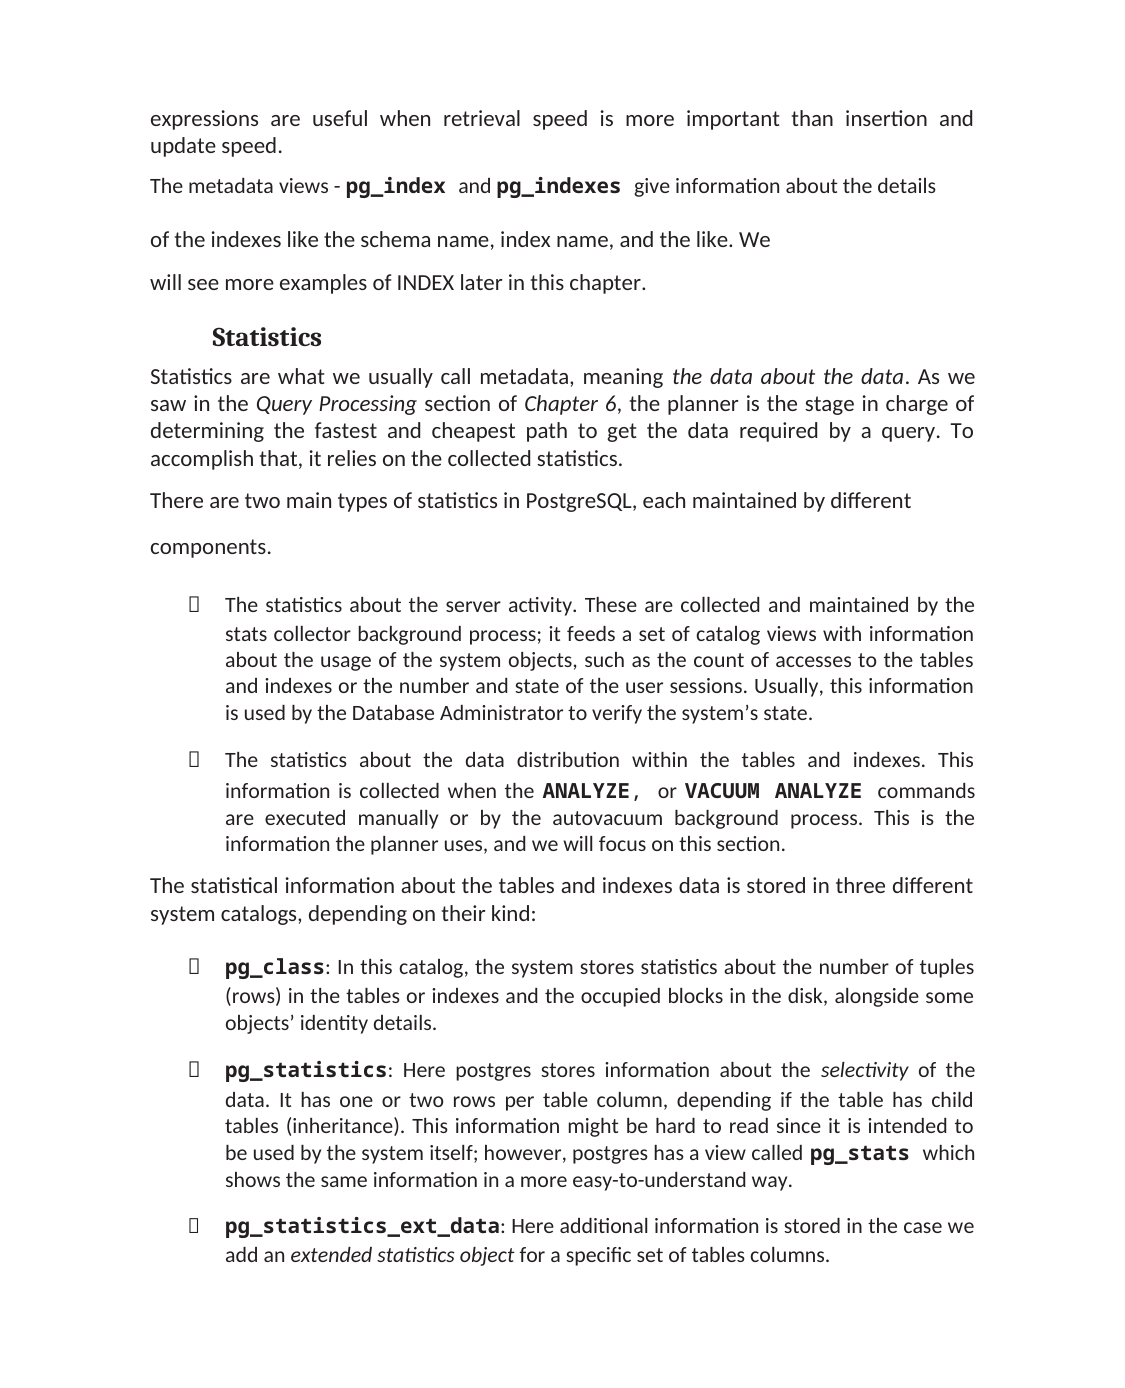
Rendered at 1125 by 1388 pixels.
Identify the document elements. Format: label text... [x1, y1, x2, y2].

text The statistical information about the tables and indexes data is stored in three different system catalogs, depending on their kind: [150, 872, 975, 927]
text components. [150, 532, 992, 560]
subtitle Statistics [137, 322, 992, 353]
list The statistics about the server activity. These are collected and maintained by the stats collector background process; it feeds a set of catalog views with information about the usage of the system objects, such as the count of accesses to the tables and indexes or the number and state of the user sessions. Usually, this information is used by the Database Administrator to verify the system’s state. [187, 577, 976, 726]
text The metadata views - pg_index and pg_indexes give information about the details [150, 172, 992, 200]
text There are two main types of statistics in PostgreSQL, each maintained by different [150, 487, 992, 514]
list The statistics about the data distribution within the tables and indexes. This information is collected when the ANALYZE, or VACUUM ANALYZE commands are executed manually or by the autovacuum background process. This is the information the planner uses, and we will focus on this section. [187, 733, 975, 857]
list pg_statistics_ext_data: Here additional information is stored in the case we add an extended statistics object for a specific set of tables columns. [187, 1200, 975, 1268]
list pg_statistics: Here postgres stores information about the selectivity of the data. It has one or two rows per table column, depending if the table has child tables (inheritance). This information might be hard to read since it is intended to be used by the system itself; however, postgres has a view called pg_stats which shows the same information in a more easy-to-understand way. [187, 1043, 975, 1193]
text of the indexes like the schema name, index name, and the like. We will see more examples of INDEX later in this chapter. [150, 226, 785, 296]
list pg_class: In this catalog, the system stores statistics about the number of tuples (rows) in the tables or indexes and the occupied blocks in the disk, alongside some objects’ identity details. [187, 939, 975, 1035]
text Statistics are what we usually call metadata, meaning the data about the data. As we saw in the Query Processing section of Chapter 6, the planner is the stage in charge of determining the fastest and cheapest path to get the data required by a query. To accomplish that, it relies on the collected statistics. [150, 362, 975, 472]
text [150, 104, 975, 159]
